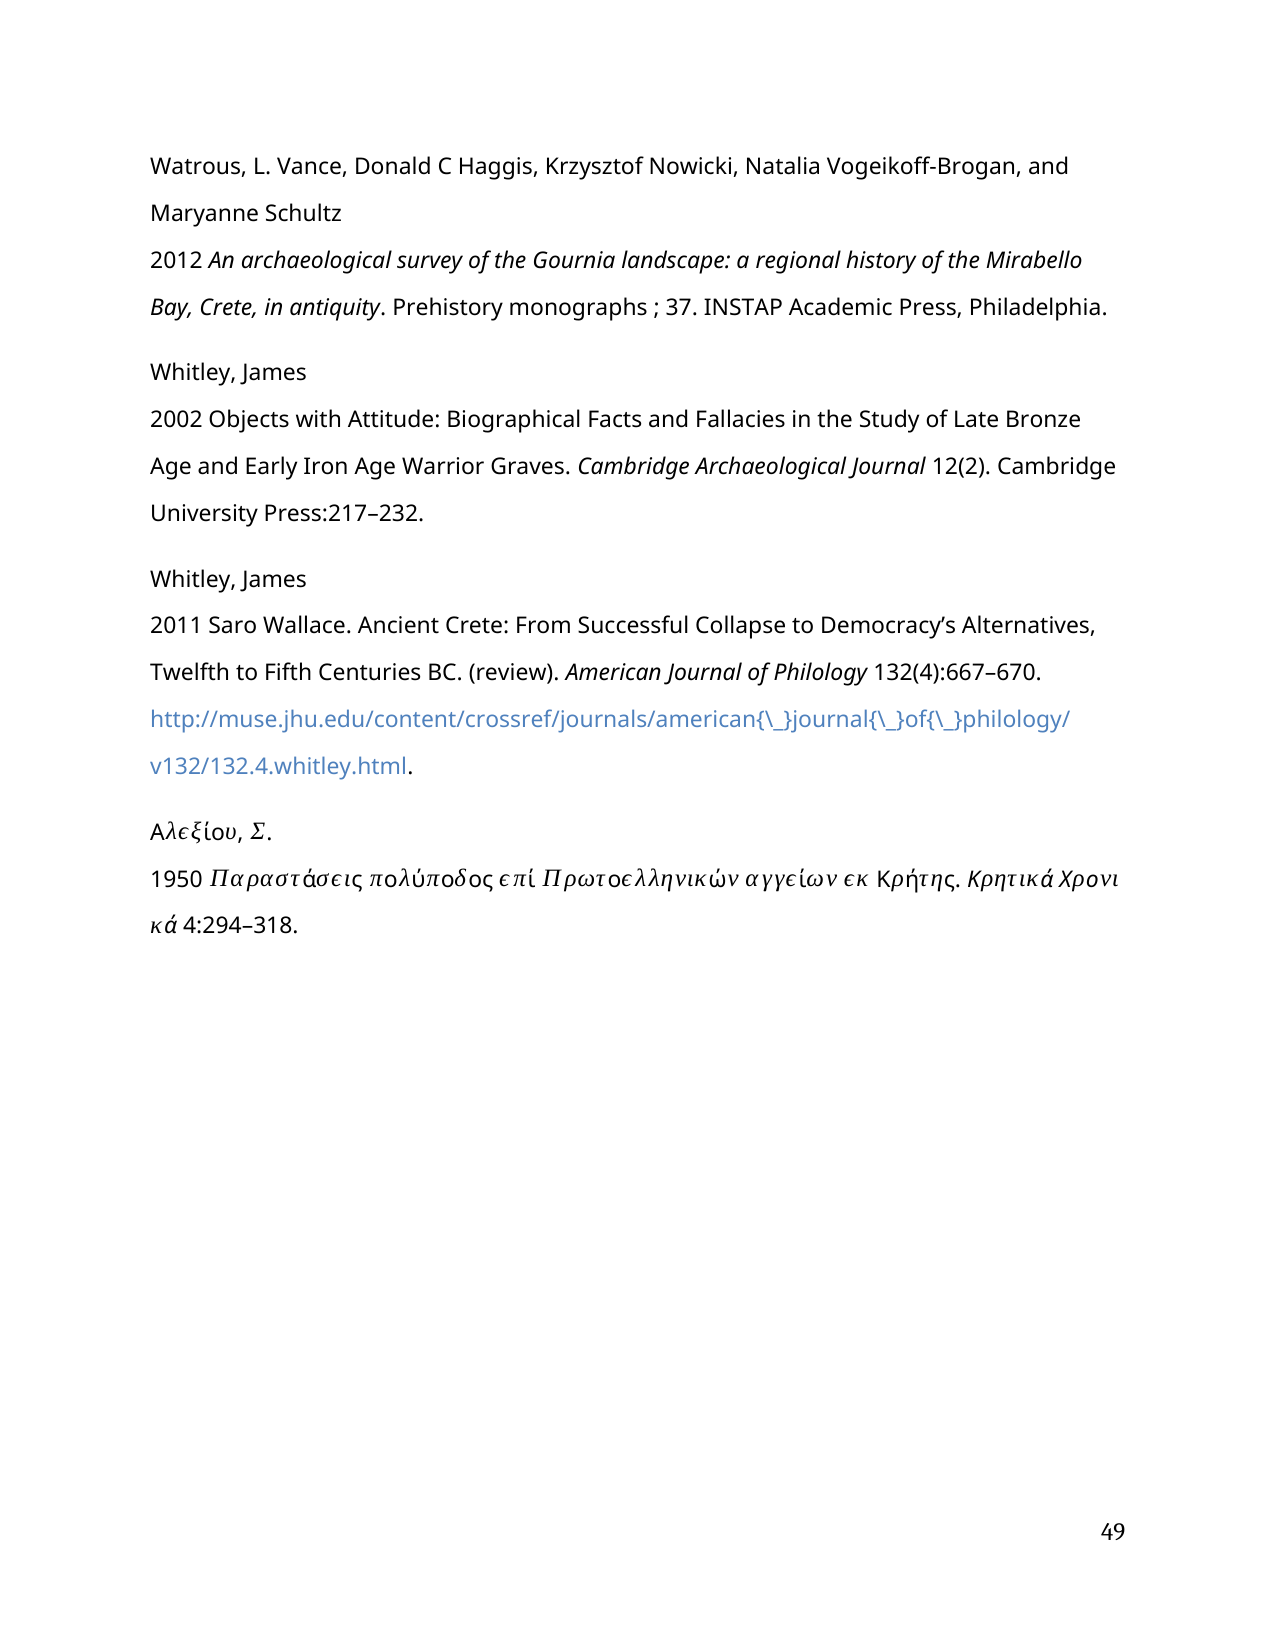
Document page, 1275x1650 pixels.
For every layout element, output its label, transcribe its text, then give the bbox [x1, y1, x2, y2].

text Αίο, . 1950 άς ούοος ί οώ ί Κής. Κά Χοά 4:294–318. [150, 816, 1125, 941]
text Watrous, L. Vance, Donald C Haggis, Krzysztof Nowicki, Natalia Vogeikoff-Brogan, and Maryanne Schultz 2012 An archaeological survey of the Gournia landscape: a regional history of the Mirabello Bay, Crete, in antiquity. Prehistory monographs ; 37. INSTAP Academic Press, Philadelphia. [150, 150, 1125, 322]
text Whitley, James 2002 Objects with Attitude: Biographical Facts and Fallacies in the Study of Late Bronze Age and Early Iron Age Warrior Graves. Cambridge Archaeological Journal 12(2). Cambridge University Press:217–232. [150, 356, 1125, 528]
text Whitley, James 2011 Saro Wallace. Ancient Crete: From Successful Collapse to Democracy’s Alternatives, Twelfth to Fifth Centuries BC. (review). American Journal of Philology 132(4):667–670. http://muse.jhu.edu/content/crossref/journals/american{\_}journal{\_}of{\_}philology/v132/132.4.whitley.html. [150, 562, 1125, 781]
